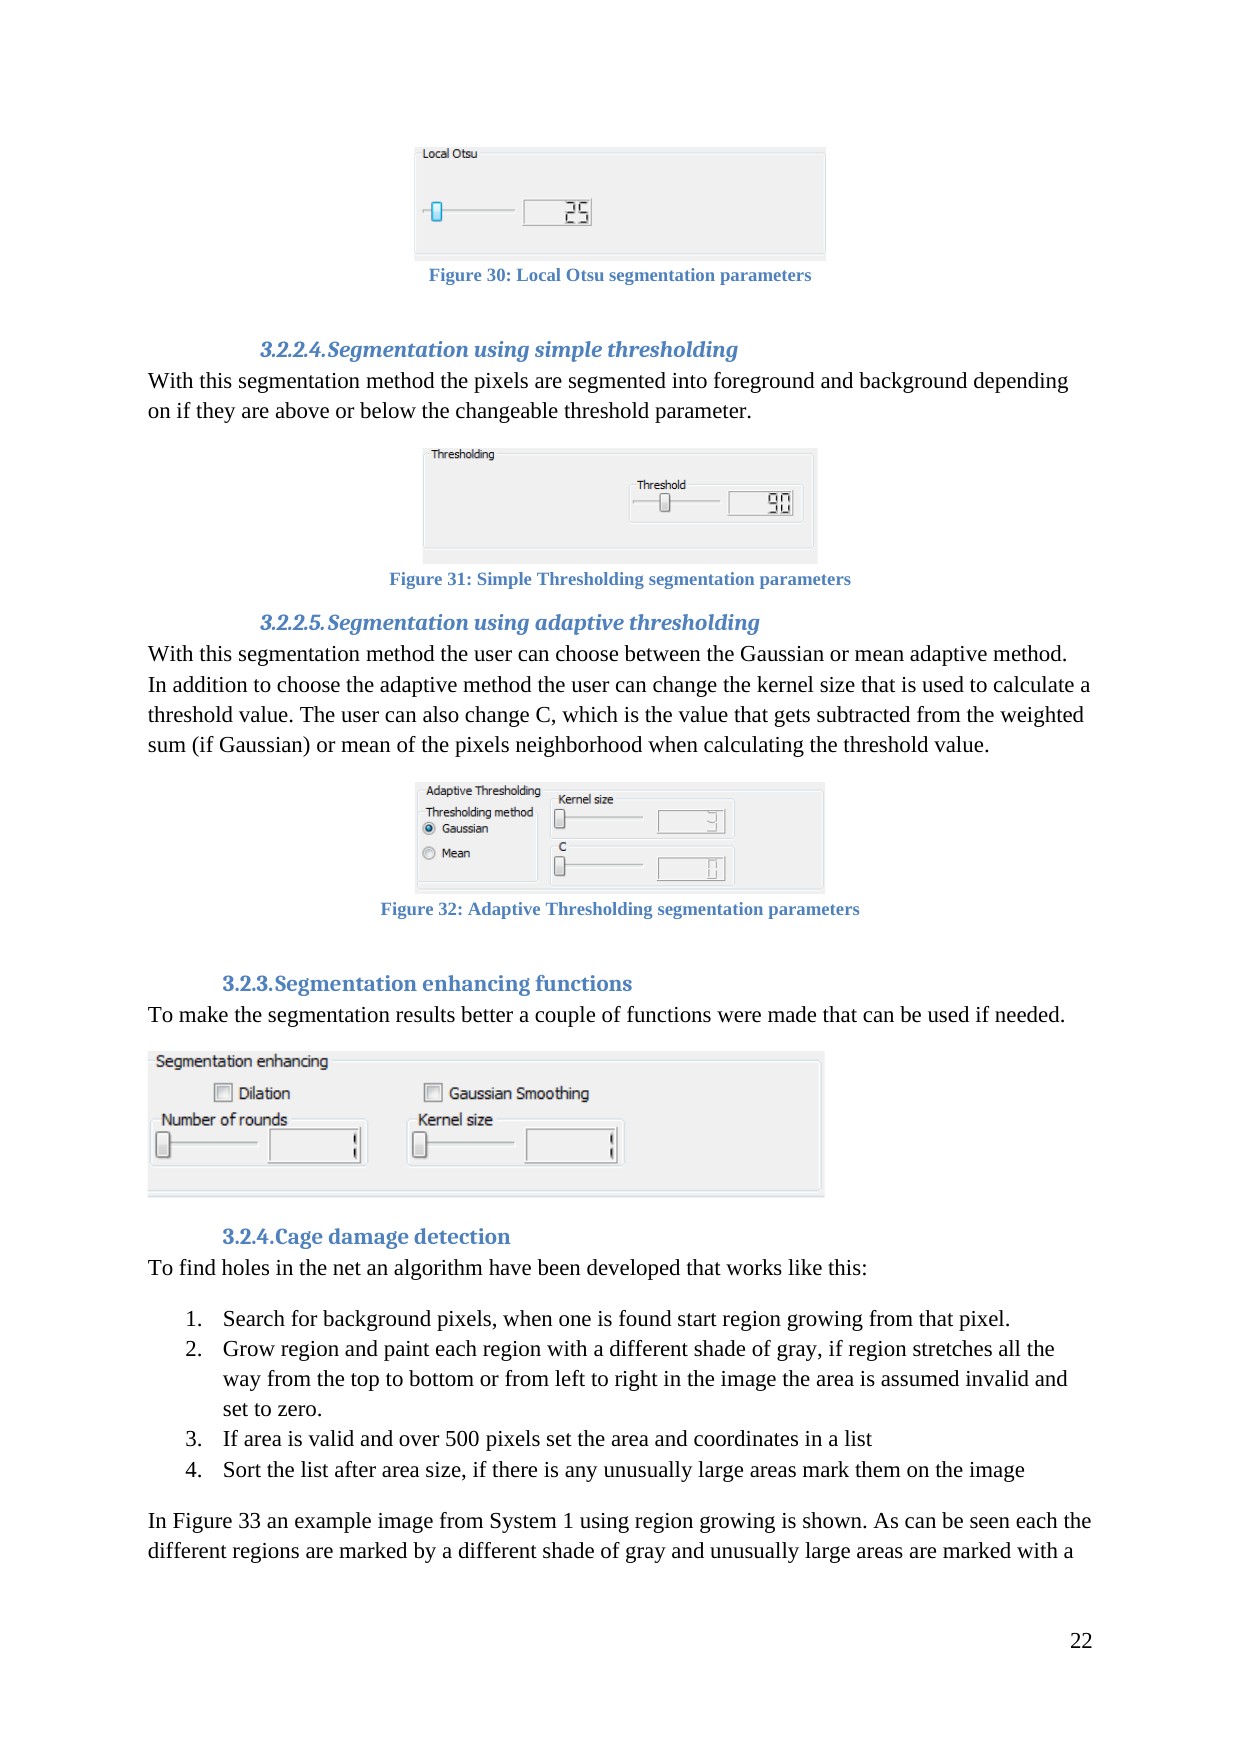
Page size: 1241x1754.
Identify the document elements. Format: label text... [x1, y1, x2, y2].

list If area is valid and over 500 pixels set the area and coordinates in a list [185, 1426, 1093, 1452]
picture [414, 782, 826, 894]
subtitle Segmentation using simple thresholding [260, 337, 1093, 363]
text To find holes in the net an algorithm have been developed that works like this: [148, 1254, 1093, 1280]
text To make the segmentation results better a couple of functions were made that can be used if needed. [148, 1001, 1093, 1027]
list Grow region and paint each region with a different shade of gray, if region stretches all the way from the top to bottom or from left to right in the image the area is assumed invalid and set to zero. [185, 1335, 1093, 1422]
picture [147, 1051, 825, 1199]
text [148, 1507, 1093, 1563]
text With this segmentation method the pixels are segmented into foreground and background depending on if they are above or below the changeable threshold parameter. [148, 367, 1093, 423]
picture [422, 448, 818, 564]
list Sort the list after area size, if there is any unusually large areas mark them on the image [185, 1456, 1093, 1482]
subtitle Segmentation enhancing functions [223, 970, 1093, 997]
subtitle Cage damage detection [223, 1223, 1093, 1250]
list Search for background pixels, when one is found start region growing from that pixel. [185, 1305, 1093, 1331]
text With this segmentation method the user can choose between the Gaussian or mean adaptive method. In addition to choose the adaptive method the user can change the kernel size that is used to calculate a threshold value. The user can also change C, which is the value that gets subtracted from the weighted sum (if Gaussian) or mean of the pixels neighborhood when calculating the threshold value. [148, 640, 1093, 757]
subtitle Segmentation using adaptive thresholding [260, 610, 1093, 637]
picture [414, 147, 826, 261]
